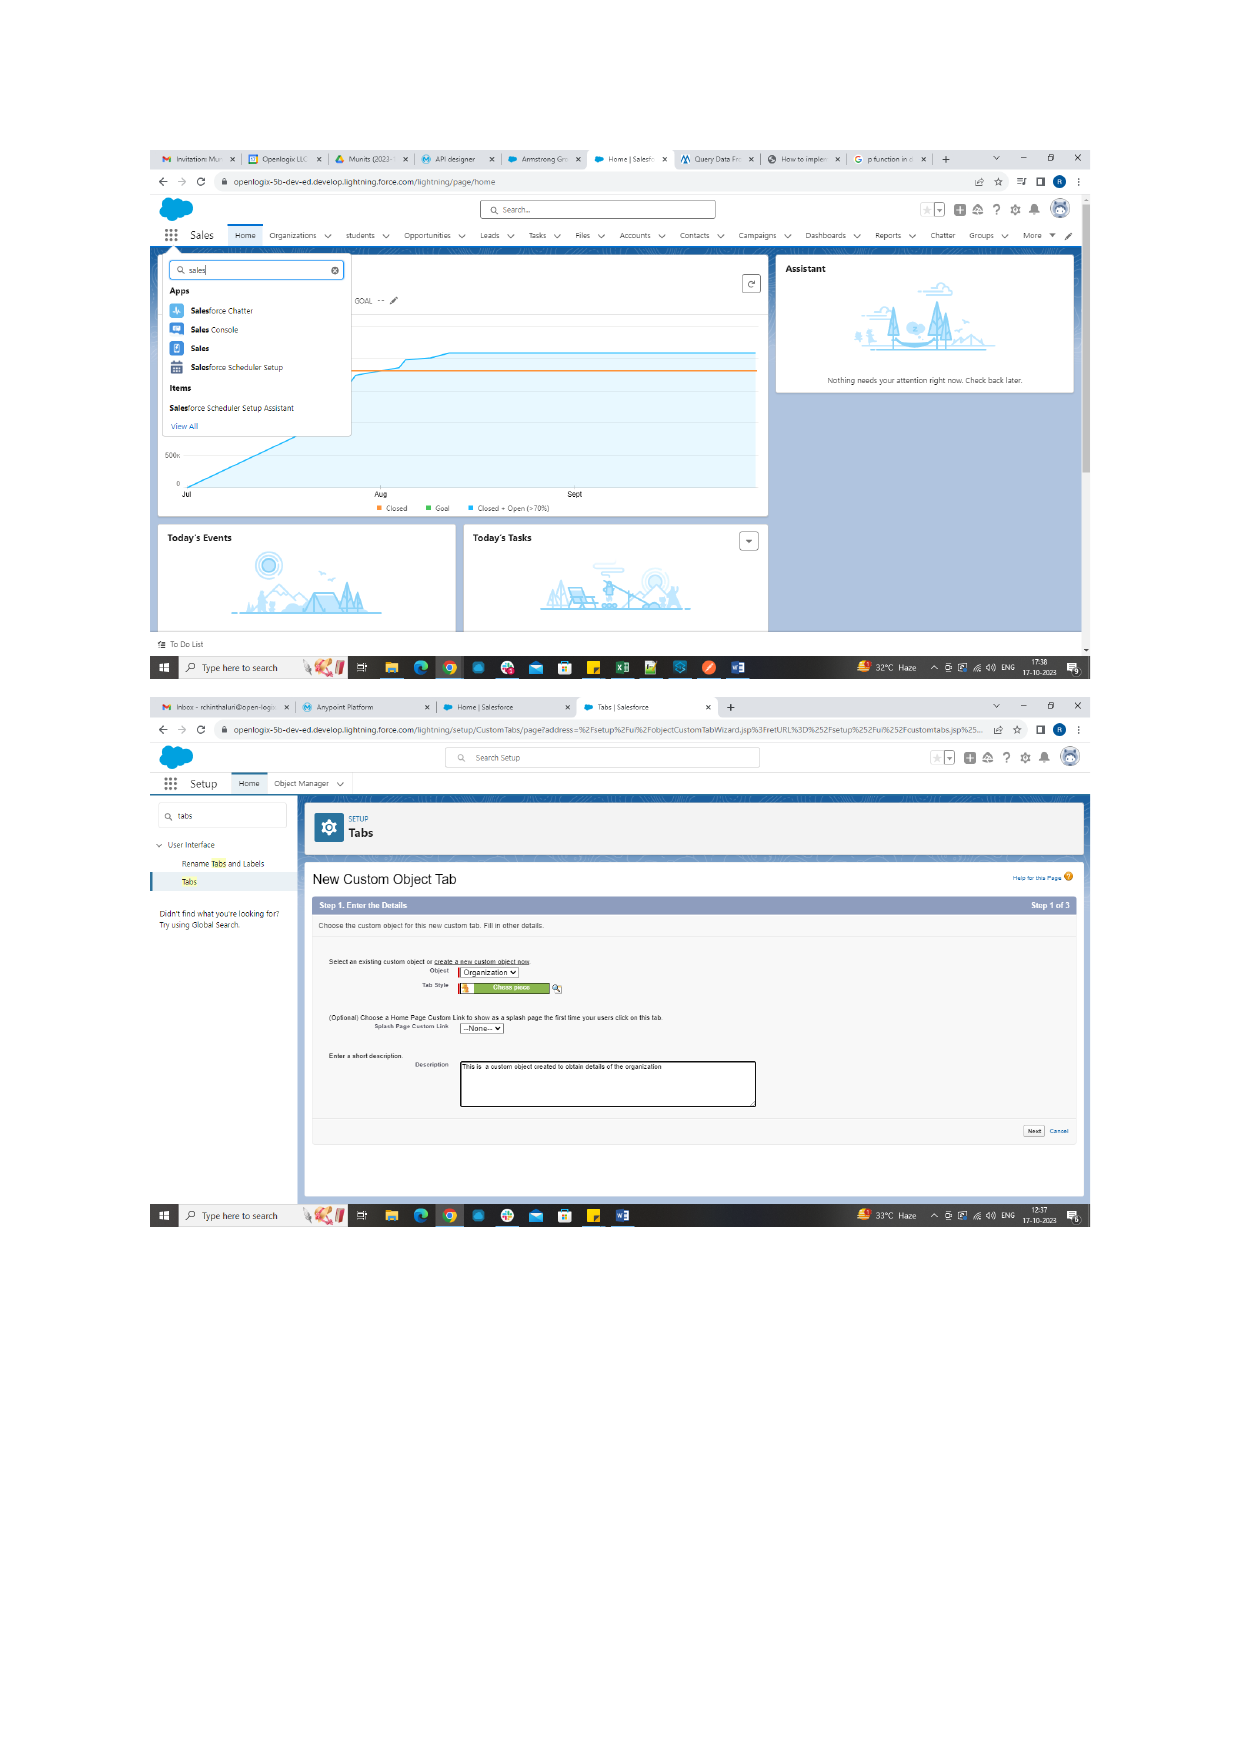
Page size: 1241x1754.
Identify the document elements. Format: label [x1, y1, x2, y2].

picture [150, 150, 1091, 679]
picture [150, 697, 1091, 1227]
